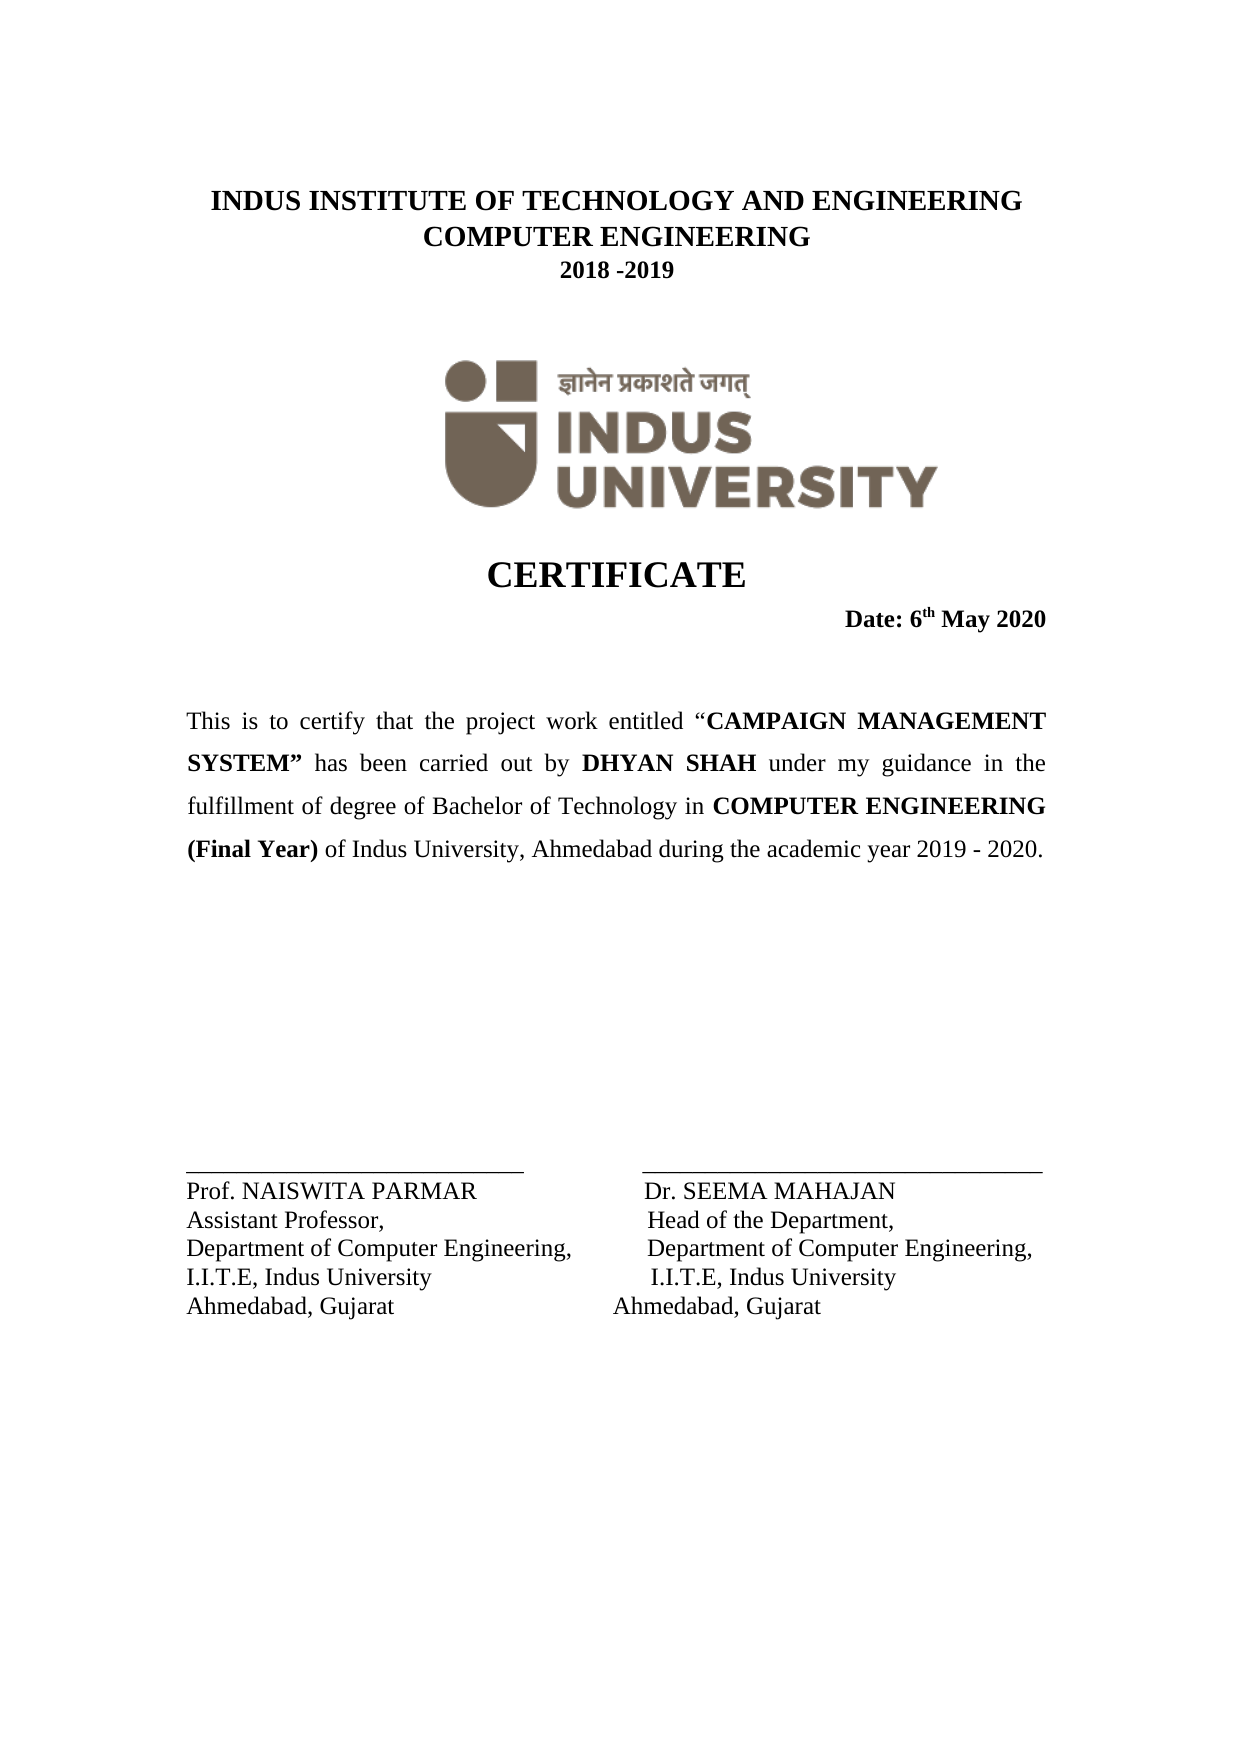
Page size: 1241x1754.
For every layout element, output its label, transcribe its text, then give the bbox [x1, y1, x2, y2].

text CERTIFICATE [187, 552, 1046, 596]
text Date: 6th May 2020 [187, 604, 1046, 633]
text INDUS INSTITUTE OF TECHNOLOGY AND ENGINEERING [187, 183, 1046, 216]
picture [413, 348, 939, 521]
text COMPUTER ENGINEERING [187, 219, 1046, 253]
text I.I.T.E, Indus University I.I.T.E, Indus University [186, 1262, 1083, 1291]
text ___________________________ ________________________________ [186, 1147, 1083, 1176]
text 2018 -2019 [187, 255, 1046, 284]
text Prof. NAISWITA PARMAR Dr. SEEMA MAHAJAN [186, 1176, 1090, 1205]
text Assistant Professor, Head of the Department, [186, 1205, 1090, 1233]
text This is to certify that the project work entitled “CAMPAIGN MANAGEMENT SYSTEM” has been carried out by DHYAN SHAH under my guidance in the fulfillment of degree of Bachelor of Technology in COMPUTER ENGINEERING (Final Year) of Indus University, Ahmedabad during the academic year 2019 - 2020. [186, 706, 1046, 863]
text Department of Computer Engineering, Department of Computer Engineering, [186, 1233, 1083, 1262]
text Ahmedabad, Gujarat Ahmedabad, Gujarat [186, 1291, 1090, 1320]
